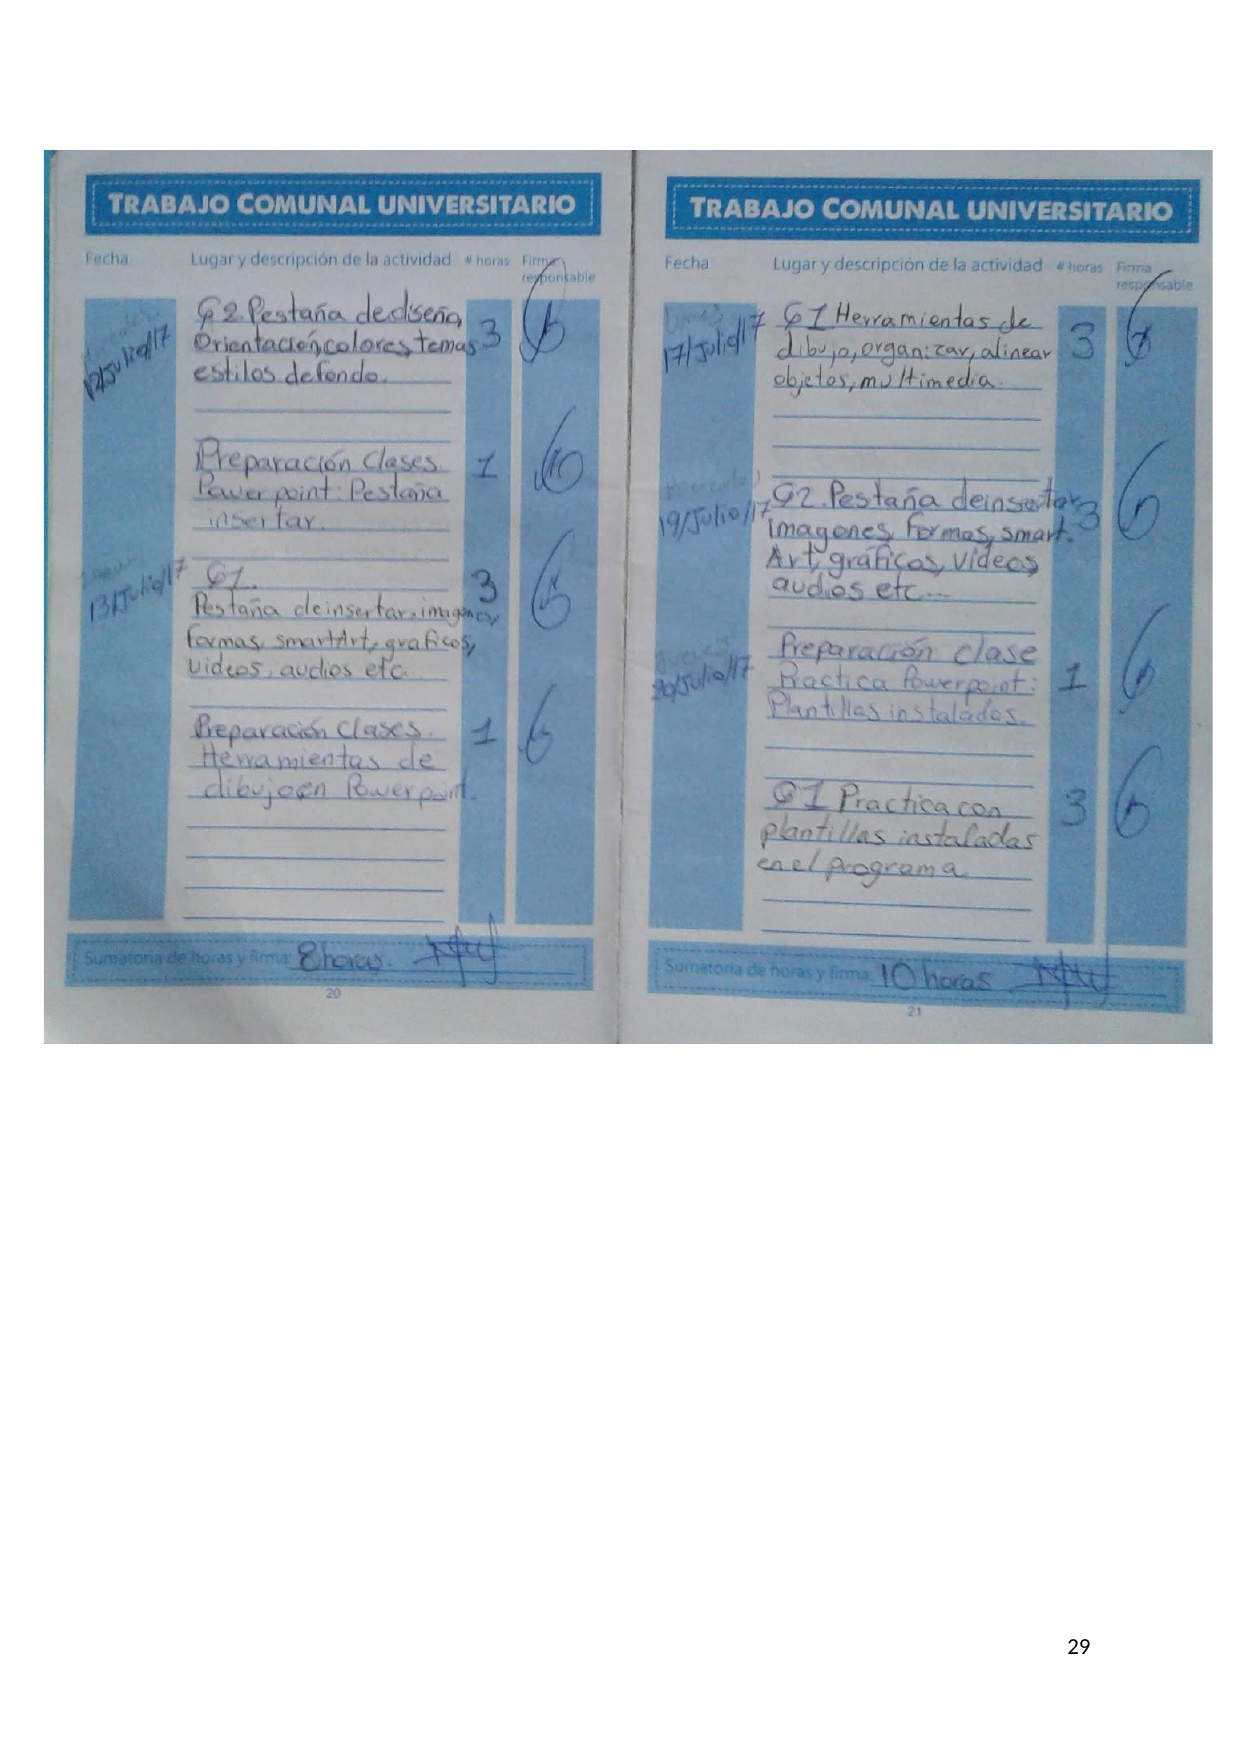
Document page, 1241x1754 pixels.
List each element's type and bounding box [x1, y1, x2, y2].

picture [43, 150, 1213, 1044]
